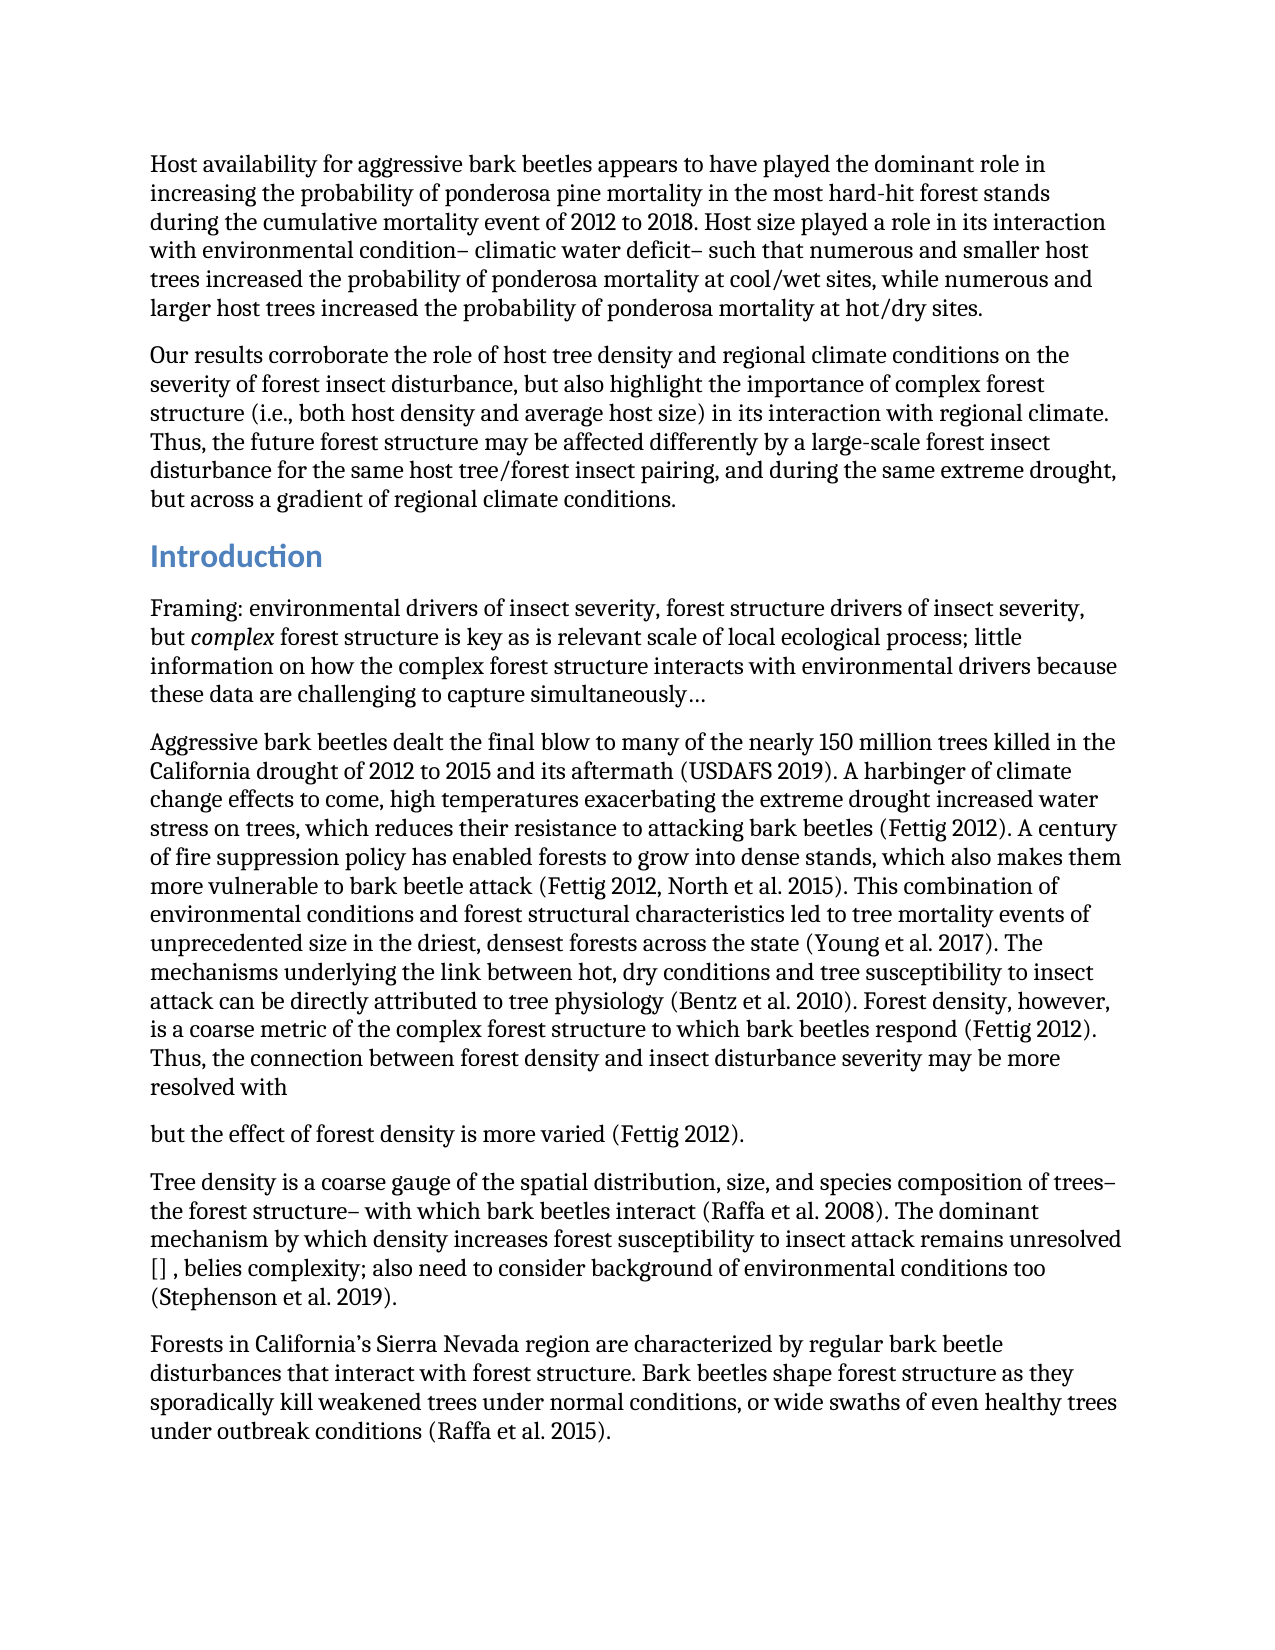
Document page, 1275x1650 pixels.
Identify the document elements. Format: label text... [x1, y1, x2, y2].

text Host availability for aggressive bark beetles appears to have played the dominant role in increasing the probability of ponderosa pine mortality in the most hard-hit forest stands during the cumulative mortality event of 2012 to 2018. Host size played a role in its interaction with environmental condition– climatic water deficit– such that numerous and smaller host trees increased the probability of ponderosa mortality at cool/wet sites, while numerous and larger host trees increased the probability of ponderosa mortality at hot/dry sites. [150, 150, 1125, 322]
text Framing: environmental drivers of insect severity, forest structure drivers of insect severity, but complex forest structure is key as is relevant scale of local ecological process; little information on how the complex forest structure interacts with environmental drivers because these data are challenging to capture simultaneously… [150, 594, 1125, 709]
text Tree density is a coarse gauge of the spatial distribution, size, and species composition of trees– the forest structure– with which bark beetles interact (Raffa et al. 2008). The dominant mechanism by which density increases forest susceptibility to insect attack remains unresolved [] , belies complexity; also need to consider background of environmental conditions too (Stephenson et al. 2019). [150, 1168, 1125, 1312]
text Aggressive bark beetles dealt the final blow to many of the nearly 150 million trees killed in the California drought of 2012 to 2015 and its aftermath (USDAFS 2019). A harbinger of climate change effects to come, high temperatures exacerbating the extreme drought increased water stress on trees, which reduces their resistance to attacking bark beetles (Fettig 2012). A century of fire suppression policy has enabled forests to grow into dense stands, which also makes them more vulnerable to bark beetle attack (Fettig 2012, North et al. 2015). This combination of environmental conditions and forest structural characteristics led to tree mortality events of unprecedented size in the driest, densest forests across the state (Young et al. 2017). The mechanisms underlying the link between hot, dry conditions and tree susceptibility to insect attack can be directly attributed to tree physiology (Bentz et al. 2010). Forest density, however, is a coarse metric of the complex forest structure to which bark beetles respond (Fettig 2012). Thus, the connection between forest density and insect disturbance severity may be more resolved with [150, 728, 1125, 1102]
text but the effect of forest density is more varied (Fettig 2012). [150, 1120, 1125, 1149]
text Our results corroborate the role of host tree density and regional climate conditions on the severity of forest insect disturbance, but also highlight the importance of complex forest structure (i.e., both host density and average host size) in its interaction with regional climate. Thus, the future forest structure may be affected differently by a large-scale forest insect disturbance for the same host tree/forest insect pairing, and during the same extreme drought, but across a gradient of regional climate conditions. [150, 341, 1125, 514]
text Forests in California’s Sierra Nevada region are characterized by regular bark beetle disturbances that interact with forest structure. Bark beetles shape forest structure as they sporadically kill weakened trees under normal conditions, or wide swaths of even healthy trees under outbreak conditions (Raffa et al. 2015). [150, 1330, 1125, 1445]
subtitle Introduction [150, 534, 1125, 575]
